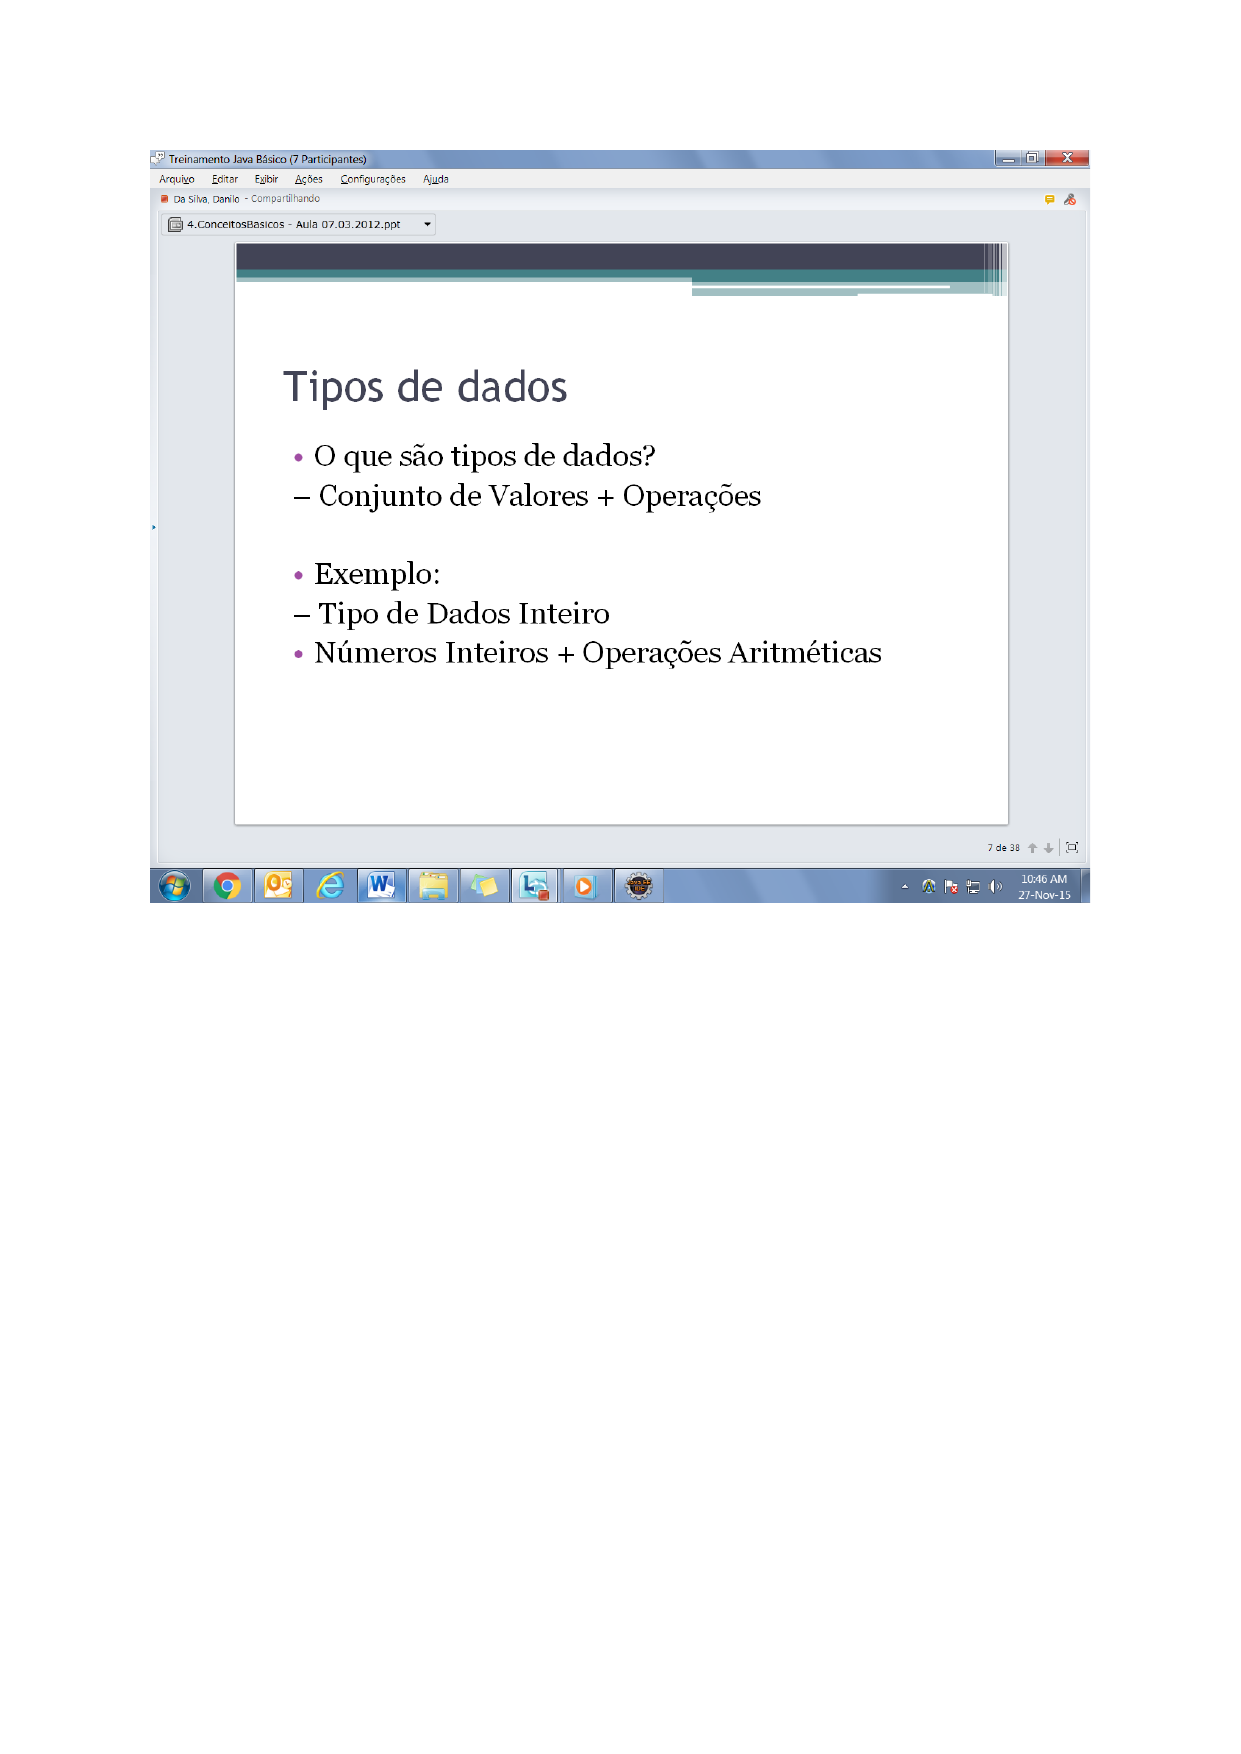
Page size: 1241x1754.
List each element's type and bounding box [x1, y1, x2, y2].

picture [150, 150, 1091, 903]
